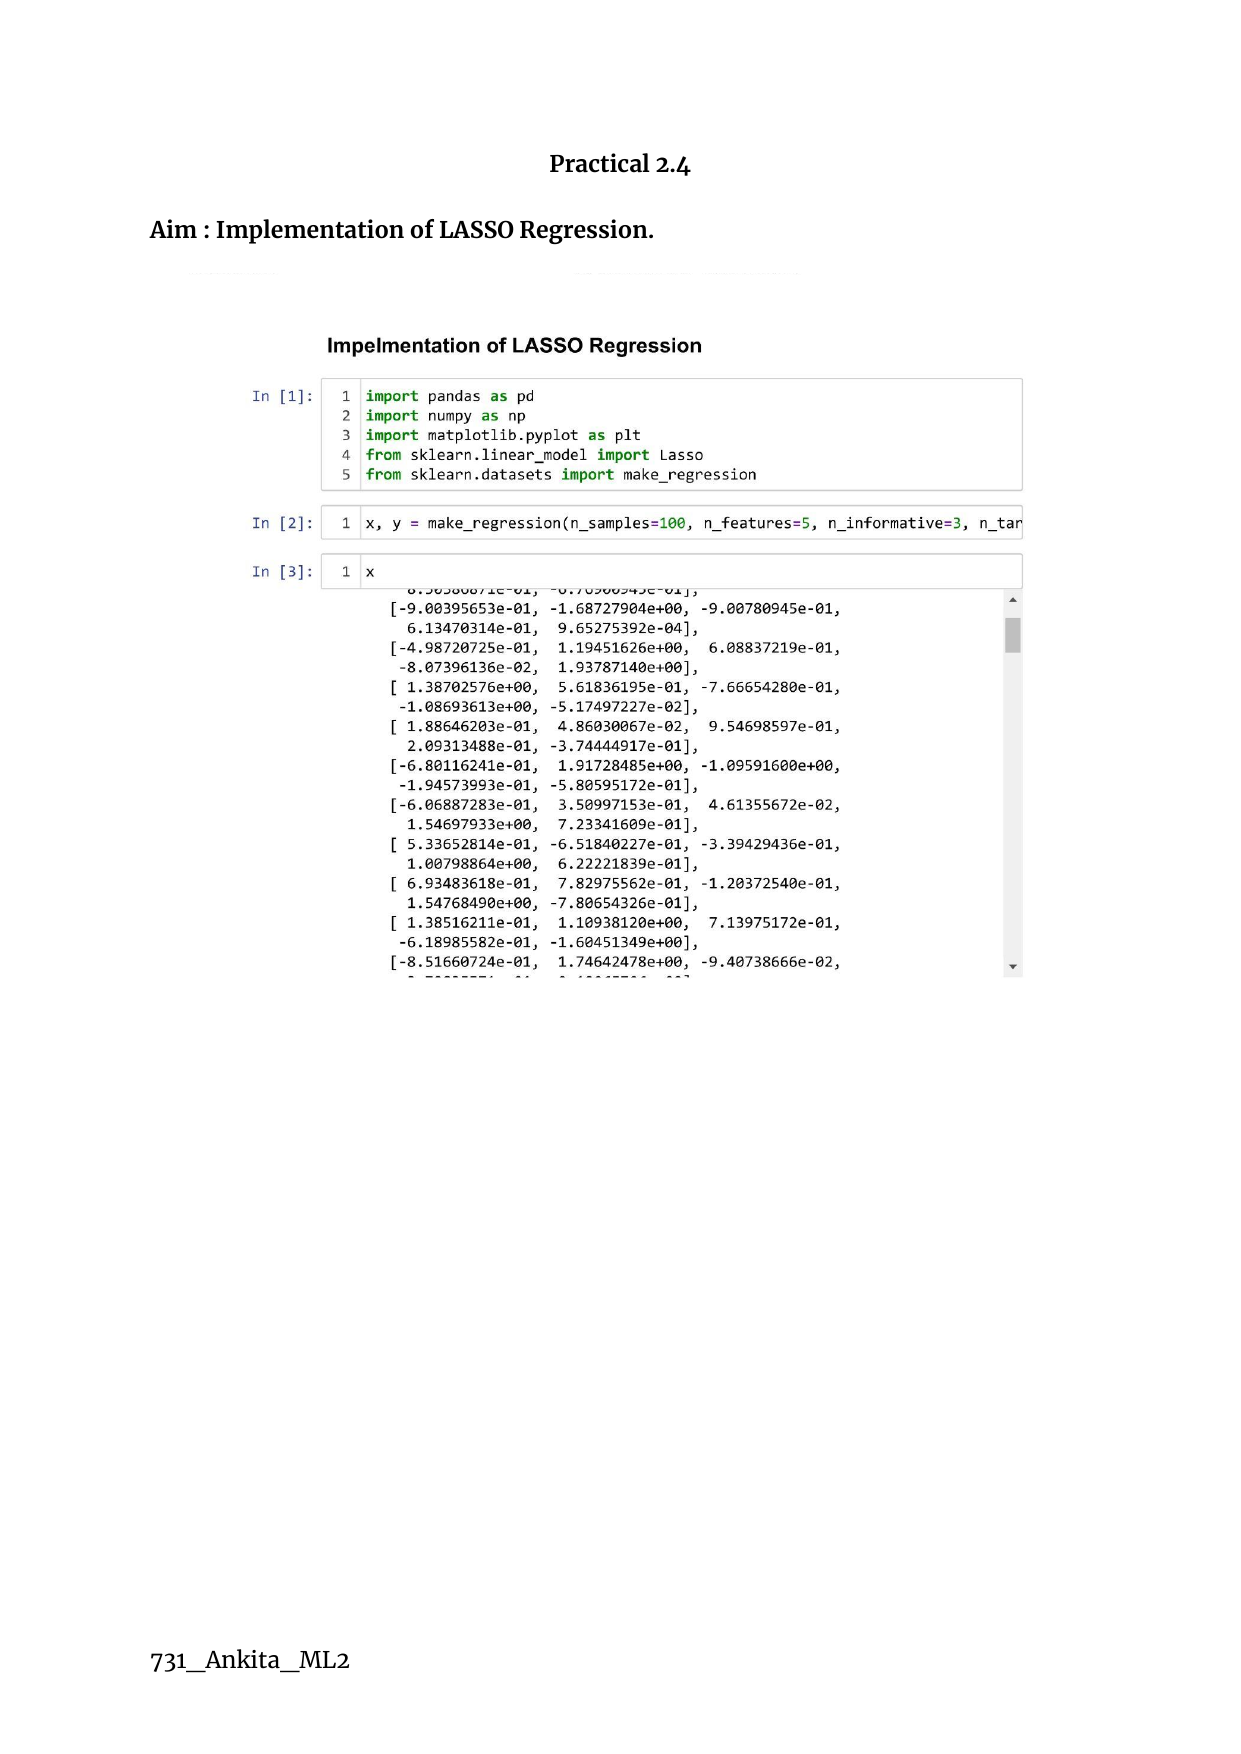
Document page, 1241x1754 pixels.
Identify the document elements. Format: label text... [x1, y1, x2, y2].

picture [150, 273, 1091, 1007]
text Aim : Implementation of LASSO Regression. [150, 216, 1090, 245]
text Practical 2.4 [150, 150, 1090, 179]
